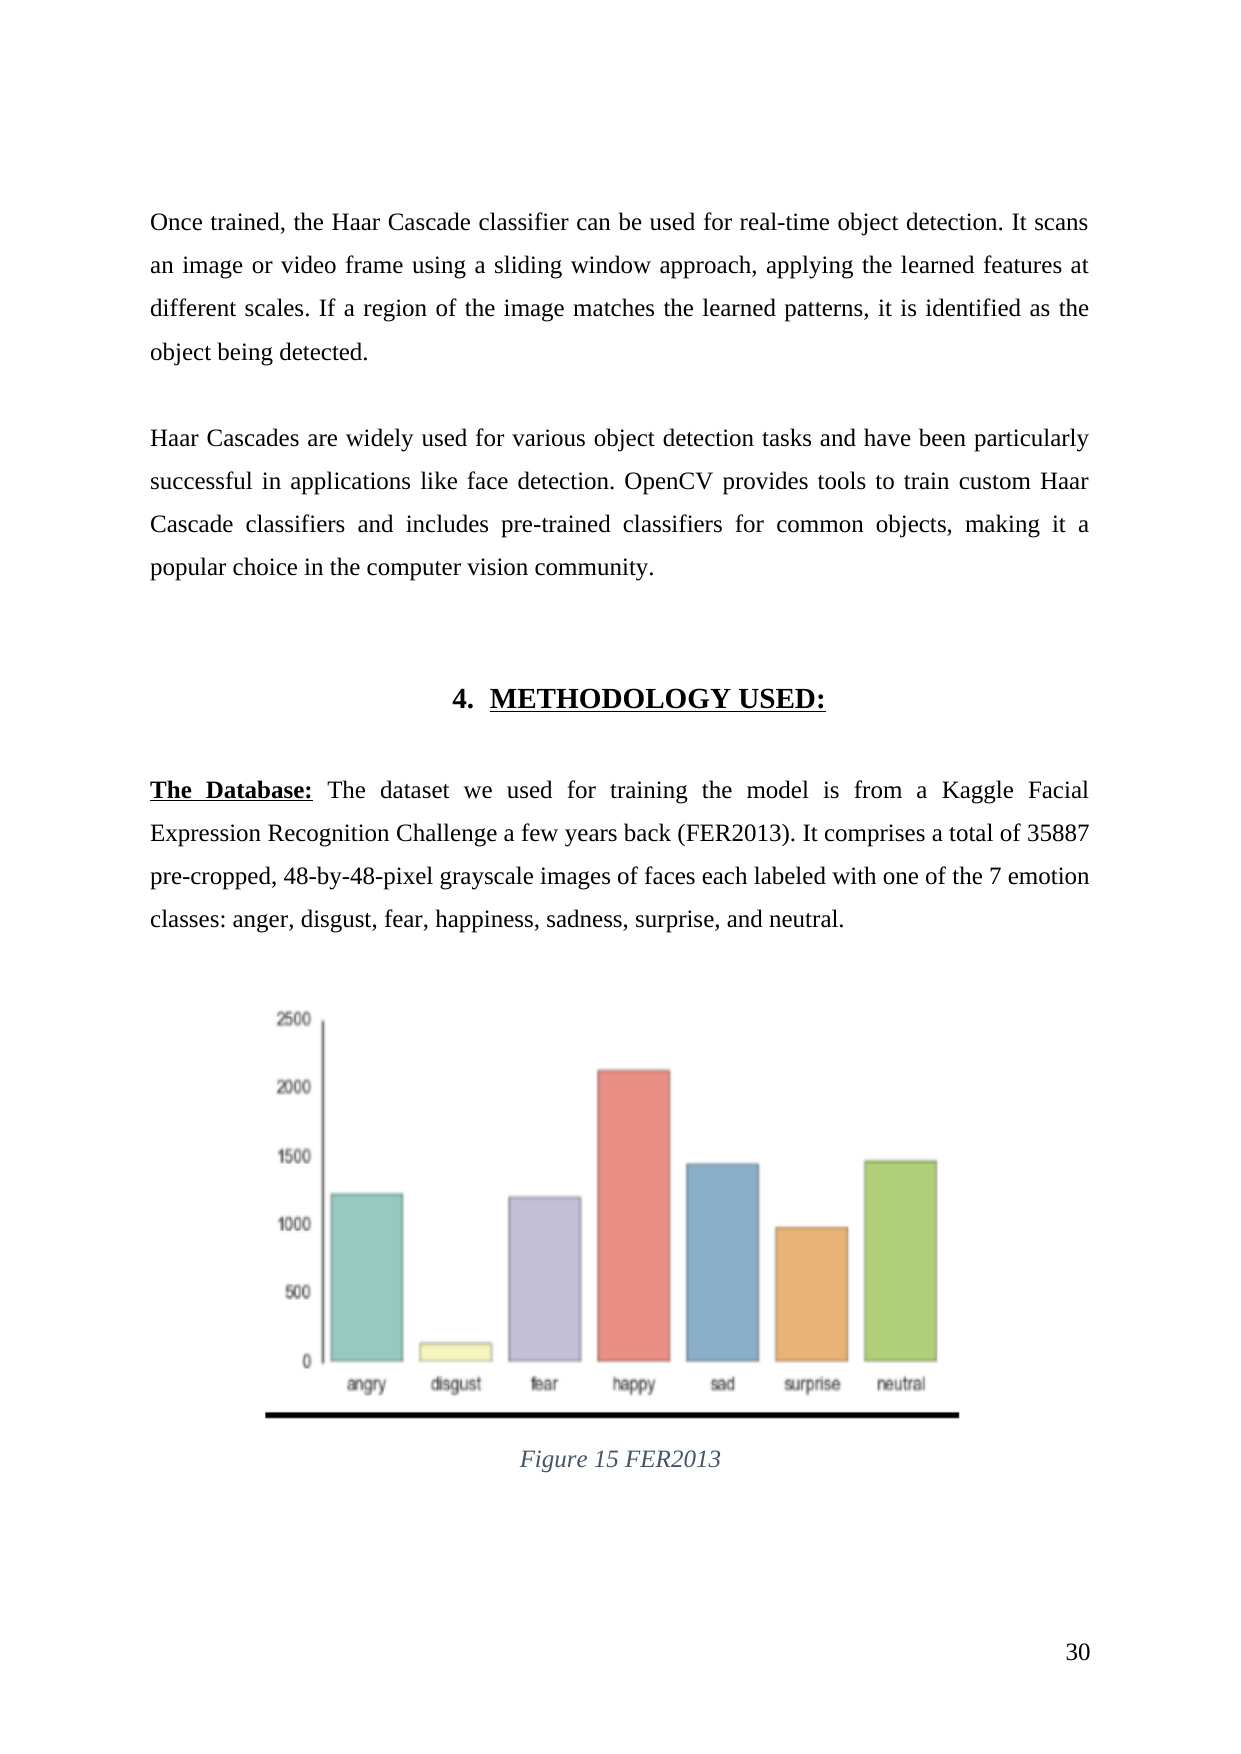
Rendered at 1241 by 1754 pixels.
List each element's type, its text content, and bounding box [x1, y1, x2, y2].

picture [265, 990, 975, 1430]
list METHODOLOGY USED: [187, 682, 1090, 715]
text The Database: The dataset we used for training the model is from a Kaggle Facial Expression Recognition Challenge a few years back (FER2013). It comprises a total of 35887 pre-cropped, 48-by-48-pixel grayscale images of faces each labeled with one of the 7 emotion classes: anger, disgust, fear, happiness, sadness, surprise, and neutral. [150, 775, 1090, 933]
text Figure 15 FER2013 [150, 1444, 1090, 1473]
text Haar Cascades are widely used for various object detection tasks and have been particularly successful in applications like face detection. OpenCV provides tools to train custom Haar Cascade classifiers and includes pre-trained classifiers for common objects, making it a popular choice in the computer vision community. [150, 423, 1090, 581]
text Once trained, the Haar Cascade classifier can be used for real-time object detection. It scans an image or video frame using a sliding window approach, applying the learned features at different scales. If a region of the image matches the learned patterns, it is identified as the object being detected. [150, 207, 1090, 365]
